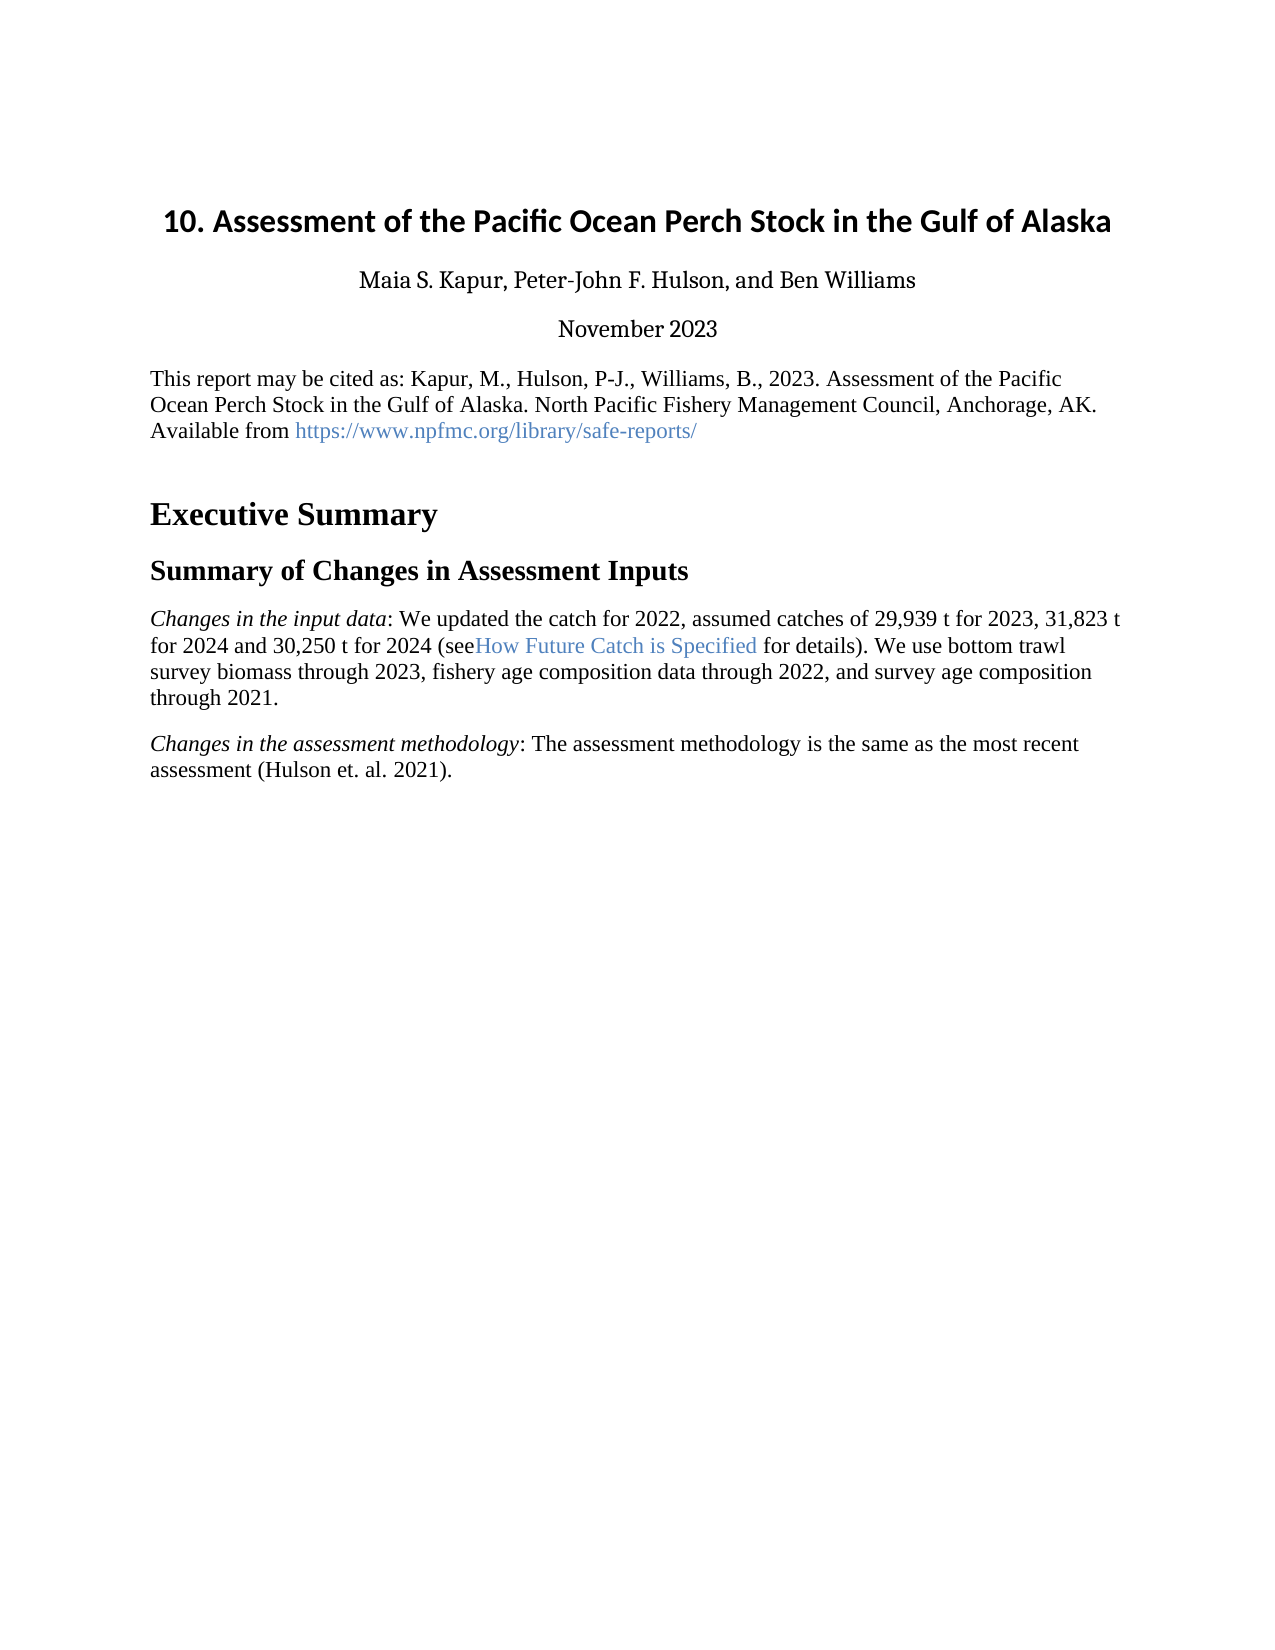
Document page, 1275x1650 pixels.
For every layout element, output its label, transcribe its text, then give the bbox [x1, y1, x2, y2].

subtitle Executive Summary [150, 494, 1125, 532]
text This report may be cited as: Kapur, M., Hulson, P-J., Williams, B., 2023. Assessment of the Pacific Ocean Perch Stock in the Gulf of Alaska. North Pacific Fishery Management Council, Anchorage, AK. Available from https://www.npfmc.org/library/safe-reports/ [150, 365, 1125, 444]
text Changes in the input data: We updated the catch for 2022, assumed catches of 29,939 t for 2023, 31,823 t for 2024 and 30,250 t for 2024 (seeHow Future Catch is Specified for details). We use bottom trawl survey biomass through 2023, fishery age composition data through 2022, and survey age composition through 2021. [150, 605, 1125, 711]
text November 2023 [150, 315, 1125, 344]
subtitle Summary of Changes in Assessment Inputs [150, 553, 1125, 587]
text Changes in the assessment methodology: The assessment methodology is the same as the most recent assessment (Hulson et. al. 2021). [150, 729, 1125, 782]
text Maia S. Kapur, Peter-John F. Hulson, and Ben Williams [150, 266, 1125, 294]
title 10. Assessment of the Pacific Ocean Perch Stock in the Gulf of Alaska [150, 200, 1125, 241]
